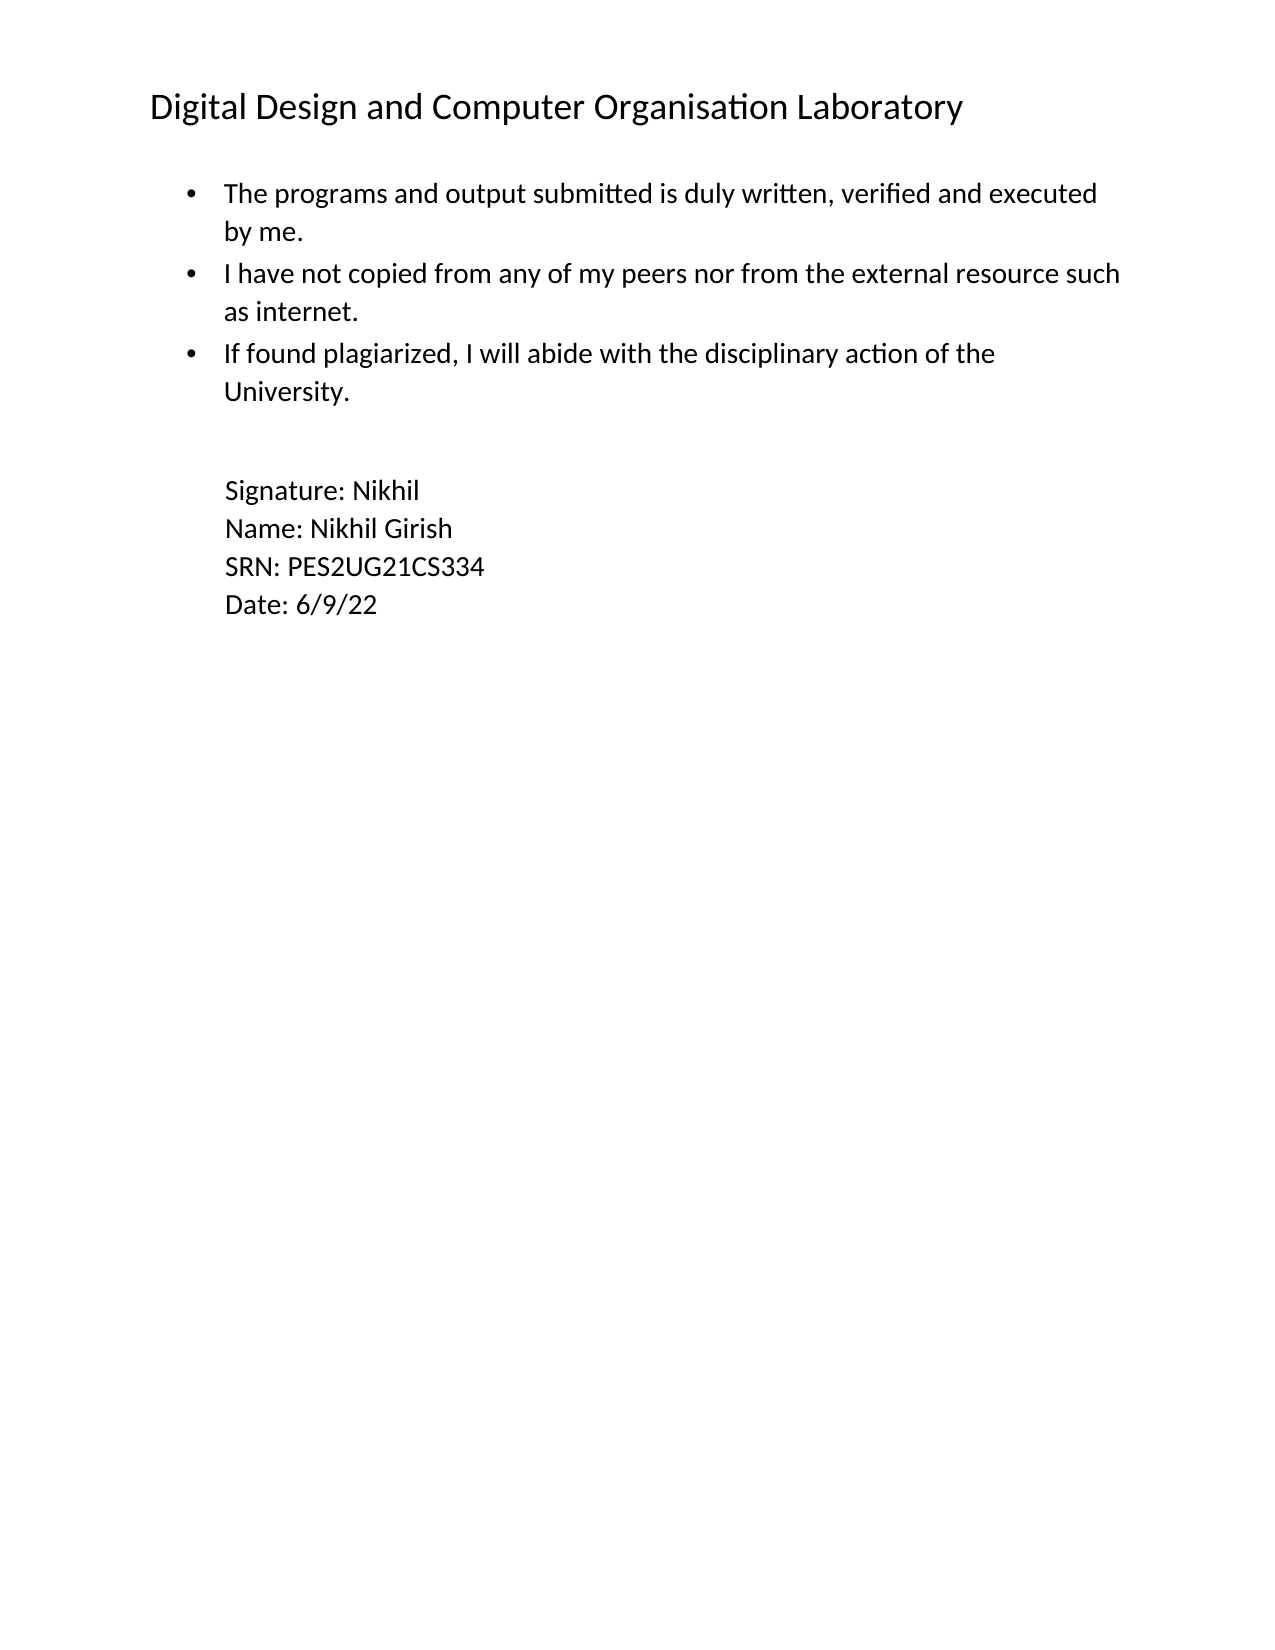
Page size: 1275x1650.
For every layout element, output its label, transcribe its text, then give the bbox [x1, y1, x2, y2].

text Name: Nikhil Girish [225, 510, 889, 546]
list The programs and output submitted is duly written, verified and executed by me. [186, 175, 1126, 248]
list I have not copied from any of my peers nor from the external resource such as internet. [186, 255, 1126, 329]
list If found plagiarized, I will abide with the disciplinary action of the University. [186, 336, 1126, 409]
text SRN: PES2UG21CS334 [225, 548, 889, 584]
text Signature: Nikhil [225, 472, 889, 508]
text Date: 6/9/22 [225, 586, 889, 622]
